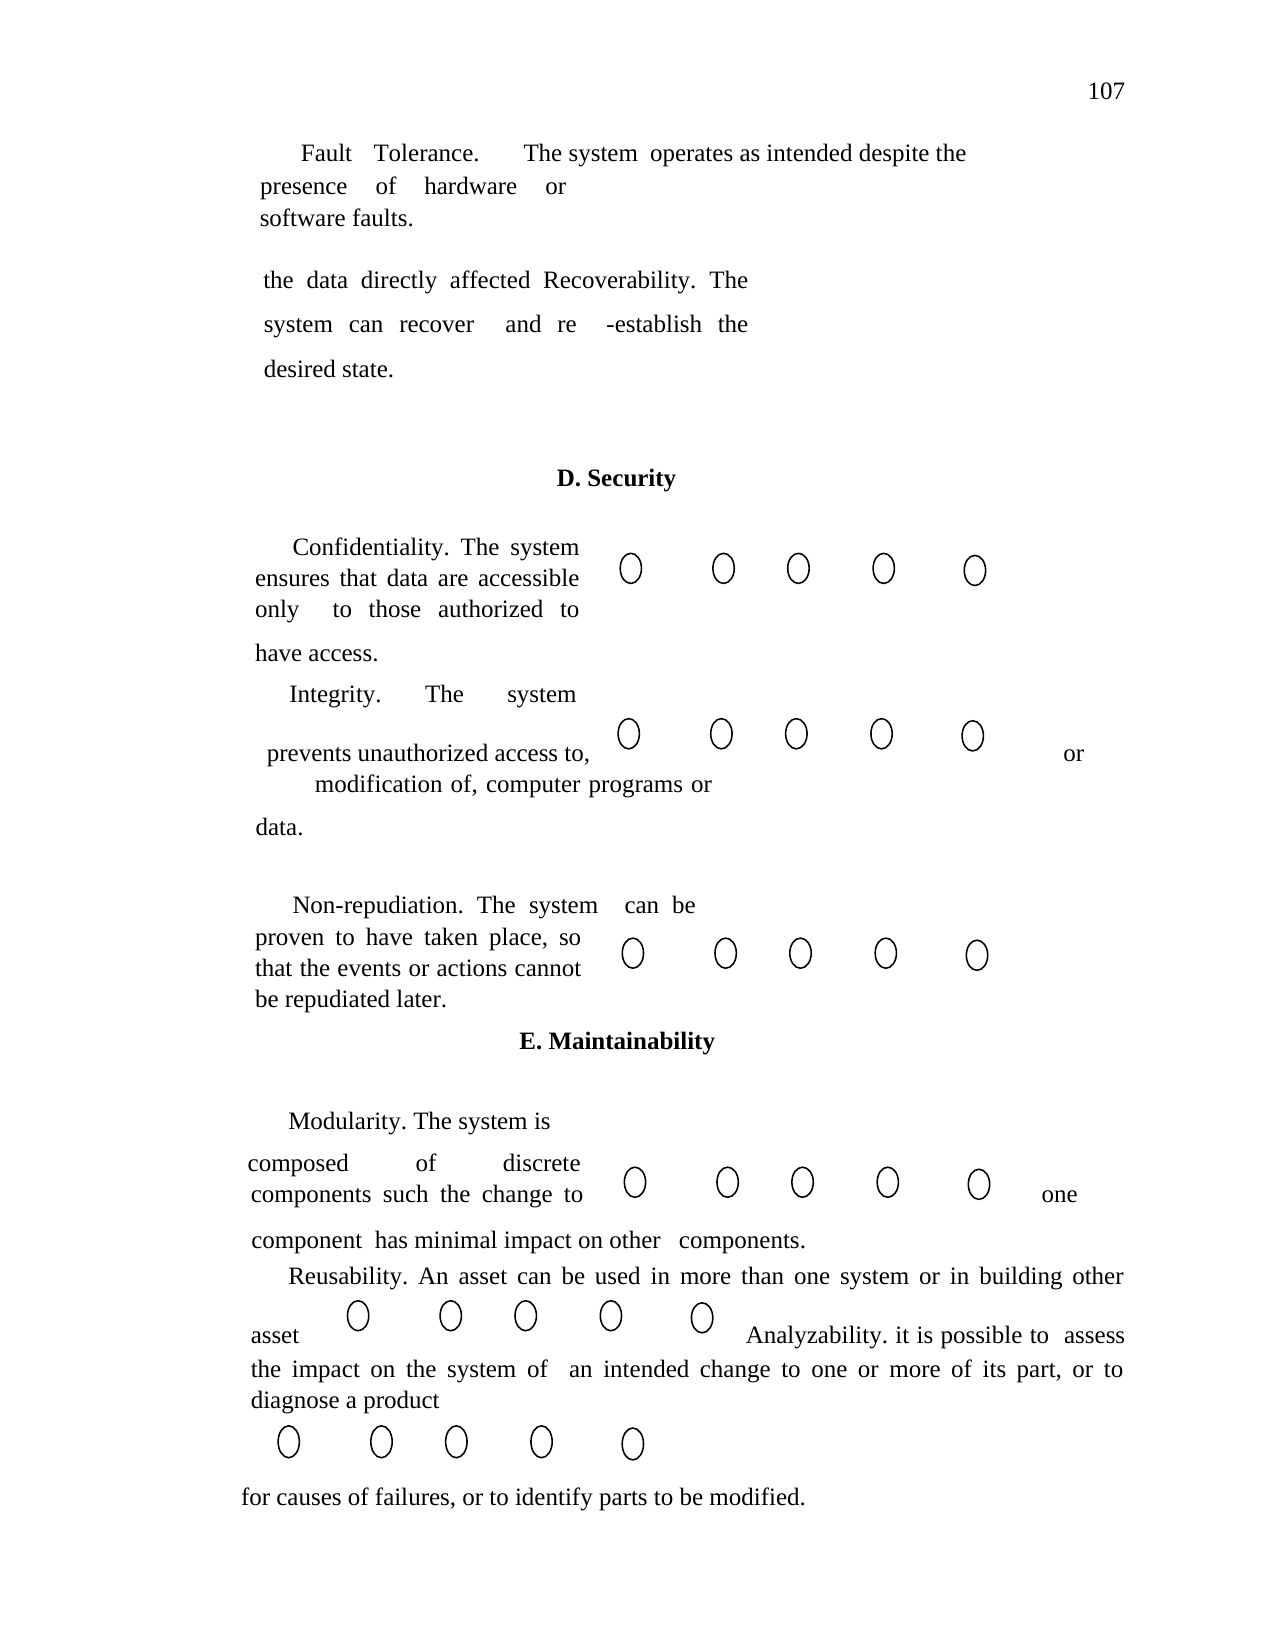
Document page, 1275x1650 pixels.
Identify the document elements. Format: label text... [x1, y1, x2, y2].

text Fault Tolerance. The system operates as intended despite the [263, 138, 987, 167]
picture [325, 1292, 746, 1341]
text components such the change to one component has minimal impact on other components. [251, 1179, 1091, 1257]
text Non-repudiation. The system can be proven to have taken place, so that the events or actions cannot be repudiated later. [255, 890, 696, 1013]
text Confidentiality. The system ensures that data are accessible only to those authorized to have access. [255, 532, 1018, 670]
picture [256, 1416, 677, 1468]
text software faults. [148, 203, 1138, 232]
text modification of, computer programs or data. [255, 769, 712, 841]
subtitle E. Maintainability [148, 1026, 1138, 1055]
picture [596, 710, 1017, 759]
text Integrity. The system [148, 679, 1138, 707]
picture [600, 929, 1021, 978]
text for causes of failures, or to identify parts to be modified. [148, 1482, 1138, 1511]
picture [598, 544, 1019, 594]
text presence of hardware or [148, 171, 1138, 200]
text Reusability. An asset can be used in more than one system or in building other asset Analyzability. it is possible to assess the impact on the system of an intended change to one or more of its part, or to diagnose a product [251, 1261, 1125, 1414]
text composed of discrete [148, 1148, 1138, 1177]
text Modularity. The system is [288, 1106, 1125, 1135]
subtitle D. Security [148, 463, 1138, 492]
picture [602, 1158, 1023, 1207]
text the data directly affected Recoverability. The system can recover and re -establish the desired state. [263, 265, 748, 383]
